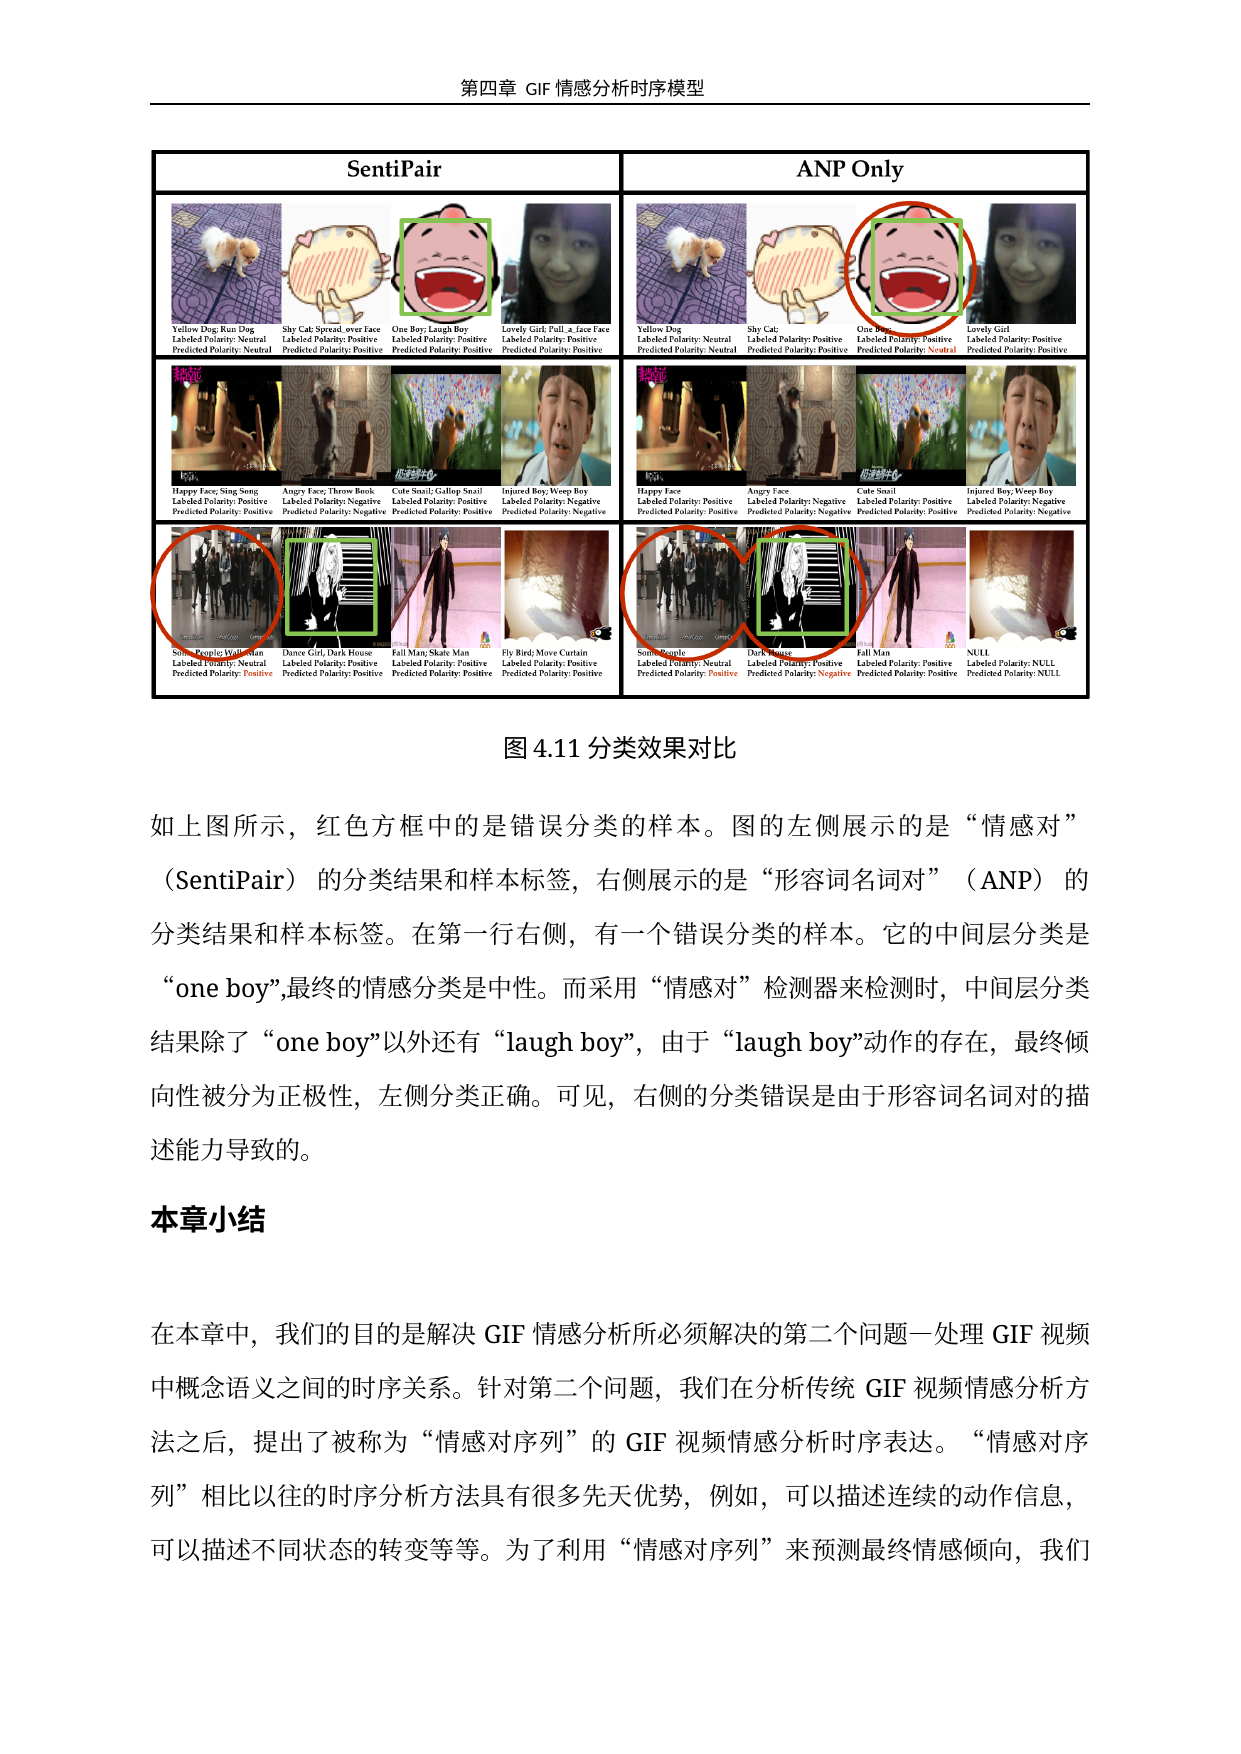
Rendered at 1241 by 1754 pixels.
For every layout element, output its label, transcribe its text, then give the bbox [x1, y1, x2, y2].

text 本章小结 [150, 1197, 1090, 1239]
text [150, 1315, 1090, 1567]
text 如上图所示，红色方框中的是错误分类的样本。图的左侧展示的是“情感对”（SentiPair） 的分类结果和样本标签，右侧展示的是“形容词名词对”（ANP） 的分类结果和样本标签。在第一行右侧，有一个错误分类的样本。它的中间层分类是“one boy”,最终的情感分类是中性。而采用“情感对”检测器来检测时，中间层分类结果除了“one boy”以外还有“laugh boy”，由于“laugh boy”动作的存在，最终倾向性被分为正极性，左侧分类正确。可见，右侧的分类错误是由于形容词名词对的描述能力导致的。 [150, 807, 1090, 1166]
picture [150, 150, 1090, 699]
text 图4.11 分类效果对比 [150, 728, 1090, 764]
